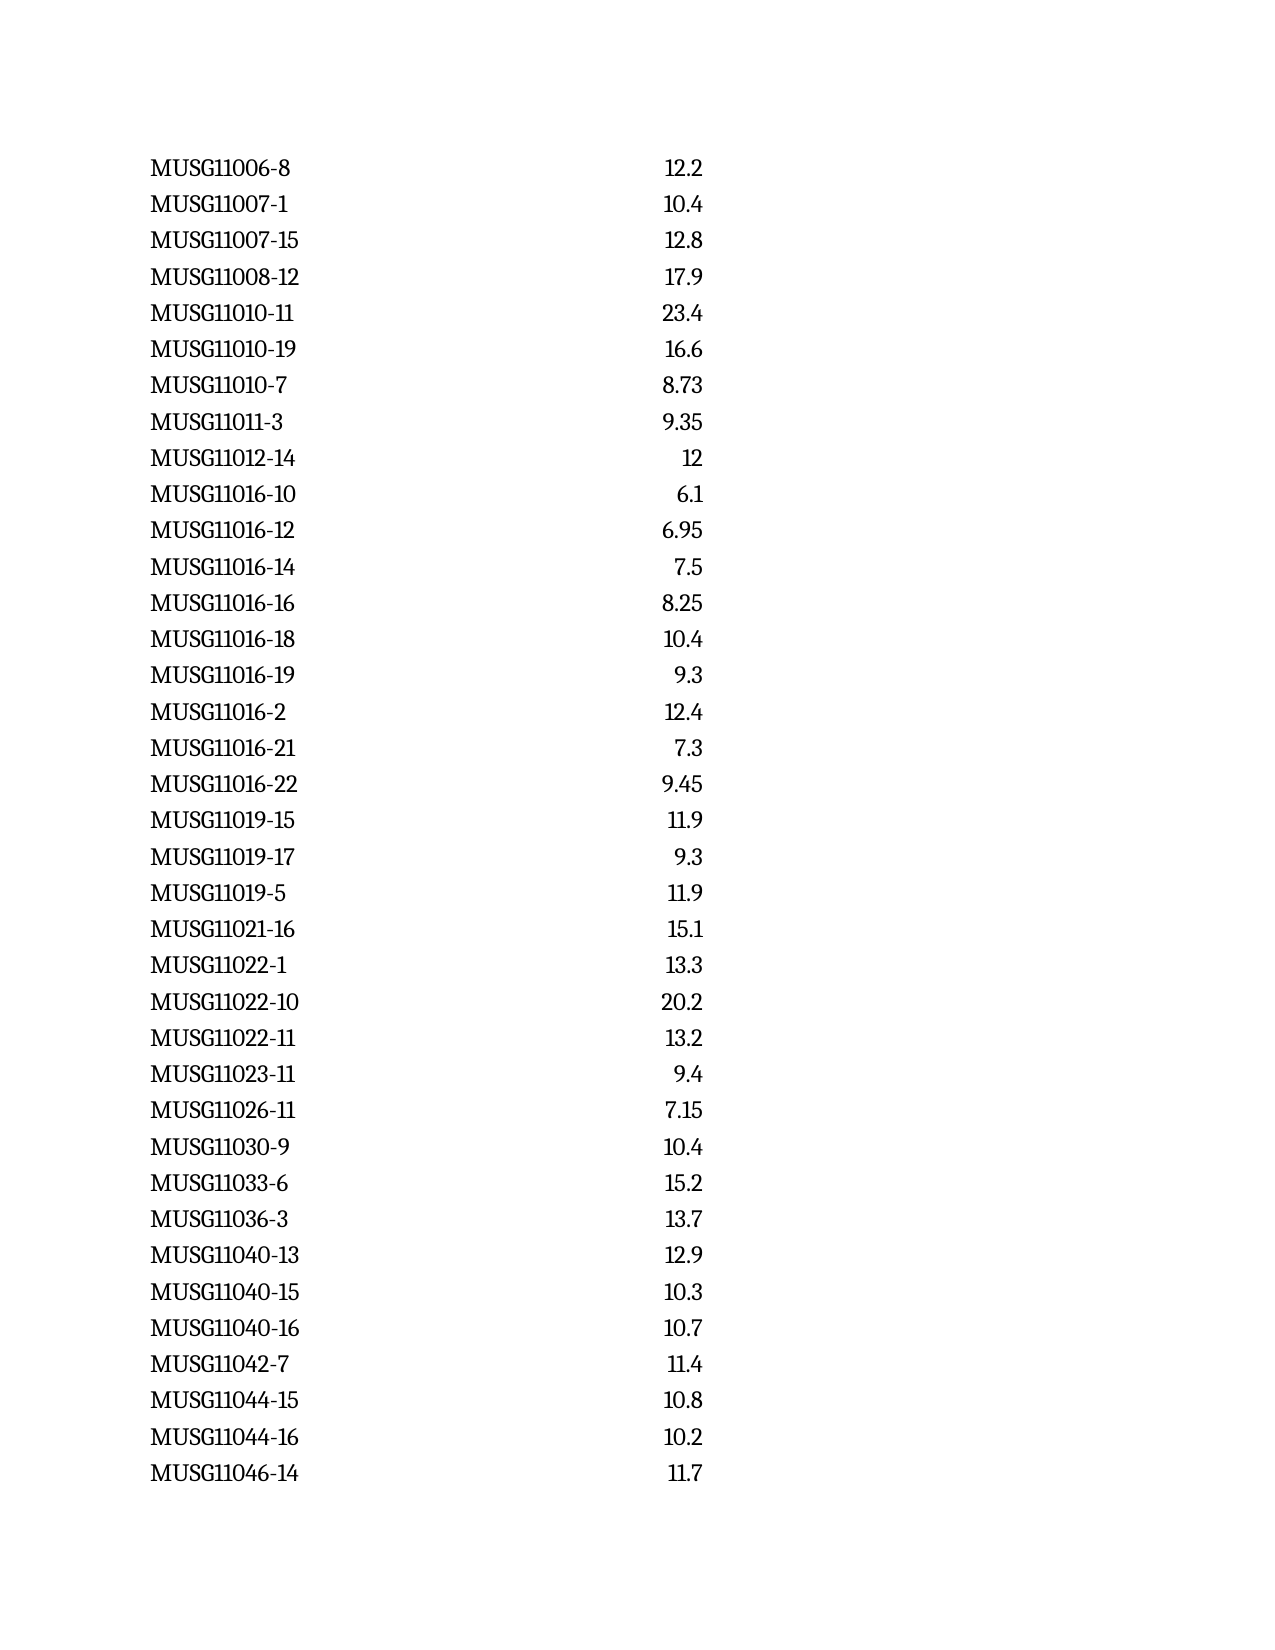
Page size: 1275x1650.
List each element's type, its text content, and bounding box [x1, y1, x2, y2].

table_cell MUSG11006-8 [139, 150, 353, 186]
table_cell MUSG11012-14 [139, 440, 353, 476]
table_cell MUSG11016-22 [139, 766, 353, 802]
table_cell MUSG11008-12 [139, 259, 353, 295]
table_cell 10.4 [353, 621, 714, 657]
table_cell MUSG11019-15 [139, 803, 353, 839]
table_cell MUSG11036-3 [139, 1201, 353, 1237]
table_cell 7.15 [353, 1093, 714, 1129]
table_cell 10.7 [353, 1310, 714, 1346]
table_cell 13.2 [353, 1020, 714, 1056]
table_cell MUSG11022-11 [139, 1020, 353, 1056]
table_cell 15.1 [353, 911, 714, 947]
table_cell MUSG11044-16 [139, 1419, 353, 1455]
table_cell MUSG11016-16 [139, 585, 353, 621]
table_cell MUSG11040-13 [139, 1238, 353, 1274]
table_cell 11.4 [353, 1346, 714, 1382]
table_cell MUSG11044-15 [139, 1383, 353, 1419]
table_cell MUSG11040-16 [139, 1310, 353, 1346]
table_cell 10.4 [353, 186, 714, 222]
table_cell 23.4 [353, 295, 714, 331]
table_cell MUSG11016-21 [139, 730, 353, 766]
table_cell MUSG11026-11 [139, 1093, 353, 1129]
table_cell 9.3 [353, 658, 714, 694]
table_cell 7.5 [353, 549, 714, 585]
table_cell 10.3 [353, 1274, 714, 1310]
table_cell 13.7 [353, 1201, 714, 1237]
table_cell 11.9 [353, 875, 714, 911]
table_cell MUSG11016-19 [139, 658, 353, 694]
table_cell MUSG11042-7 [139, 1346, 353, 1382]
table_cell MUSG11033-6 [139, 1165, 353, 1201]
table_cell 13.3 [353, 948, 714, 984]
table_cell 20.2 [353, 984, 714, 1020]
table_cell 10.4 [353, 1129, 714, 1165]
table_cell 9.3 [353, 839, 714, 875]
table_cell 16.6 [353, 331, 714, 367]
table_cell 12.9 [353, 1238, 714, 1274]
table_cell 10.2 [353, 1419, 714, 1455]
table_cell 15.2 [353, 1165, 714, 1201]
table_cell MUSG11016-2 [139, 694, 353, 730]
table_cell 6.1 [353, 476, 714, 512]
table_cell 8.25 [353, 585, 714, 621]
table_cell MUSG11021-16 [139, 911, 353, 947]
table_cell 9.4 [353, 1056, 714, 1092]
table_cell 9.45 [353, 766, 714, 802]
table_cell 10.8 [353, 1383, 714, 1419]
table_cell MUSG11016-12 [139, 513, 353, 549]
table_cell MUSG11007-1 [139, 186, 353, 222]
table_cell MUSG11046-14 [139, 1455, 353, 1491]
table_cell MUSG11016-14 [139, 549, 353, 585]
table_cell MUSG11010-11 [139, 295, 353, 331]
table_cell 6.95 [353, 513, 714, 549]
table_cell 12.2 [353, 150, 714, 186]
table_cell MUSG11019-5 [139, 875, 353, 911]
table_cell 8.73 [353, 368, 714, 404]
table_cell MUSG11016-18 [139, 621, 353, 657]
table_cell MUSG11010-19 [139, 331, 353, 367]
table_cell 11.9 [353, 803, 714, 839]
table_cell MUSG11010-7 [139, 368, 353, 404]
table_cell 9.35 [353, 404, 714, 440]
table_cell MUSG11022-1 [139, 948, 353, 984]
table_cell 12.8 [353, 223, 714, 259]
table_cell MUSG11040-15 [139, 1274, 353, 1310]
table_cell 7.3 [353, 730, 714, 766]
table_cell MUSG11019-17 [139, 839, 353, 875]
table_cell MUSG11030-9 [139, 1129, 353, 1165]
table_cell MUSG11016-10 [139, 476, 353, 512]
table_cell MUSG11023-11 [139, 1056, 353, 1092]
table_cell 17.9 [353, 259, 714, 295]
table_cell MUSG11007-15 [139, 223, 353, 259]
table_cell 12 [353, 440, 714, 476]
table_cell 11.7 [353, 1455, 714, 1491]
table_cell MUSG11011-3 [139, 404, 353, 440]
table_cell MUSG11022-10 [139, 984, 353, 1020]
table_cell 12.4 [353, 694, 714, 730]
